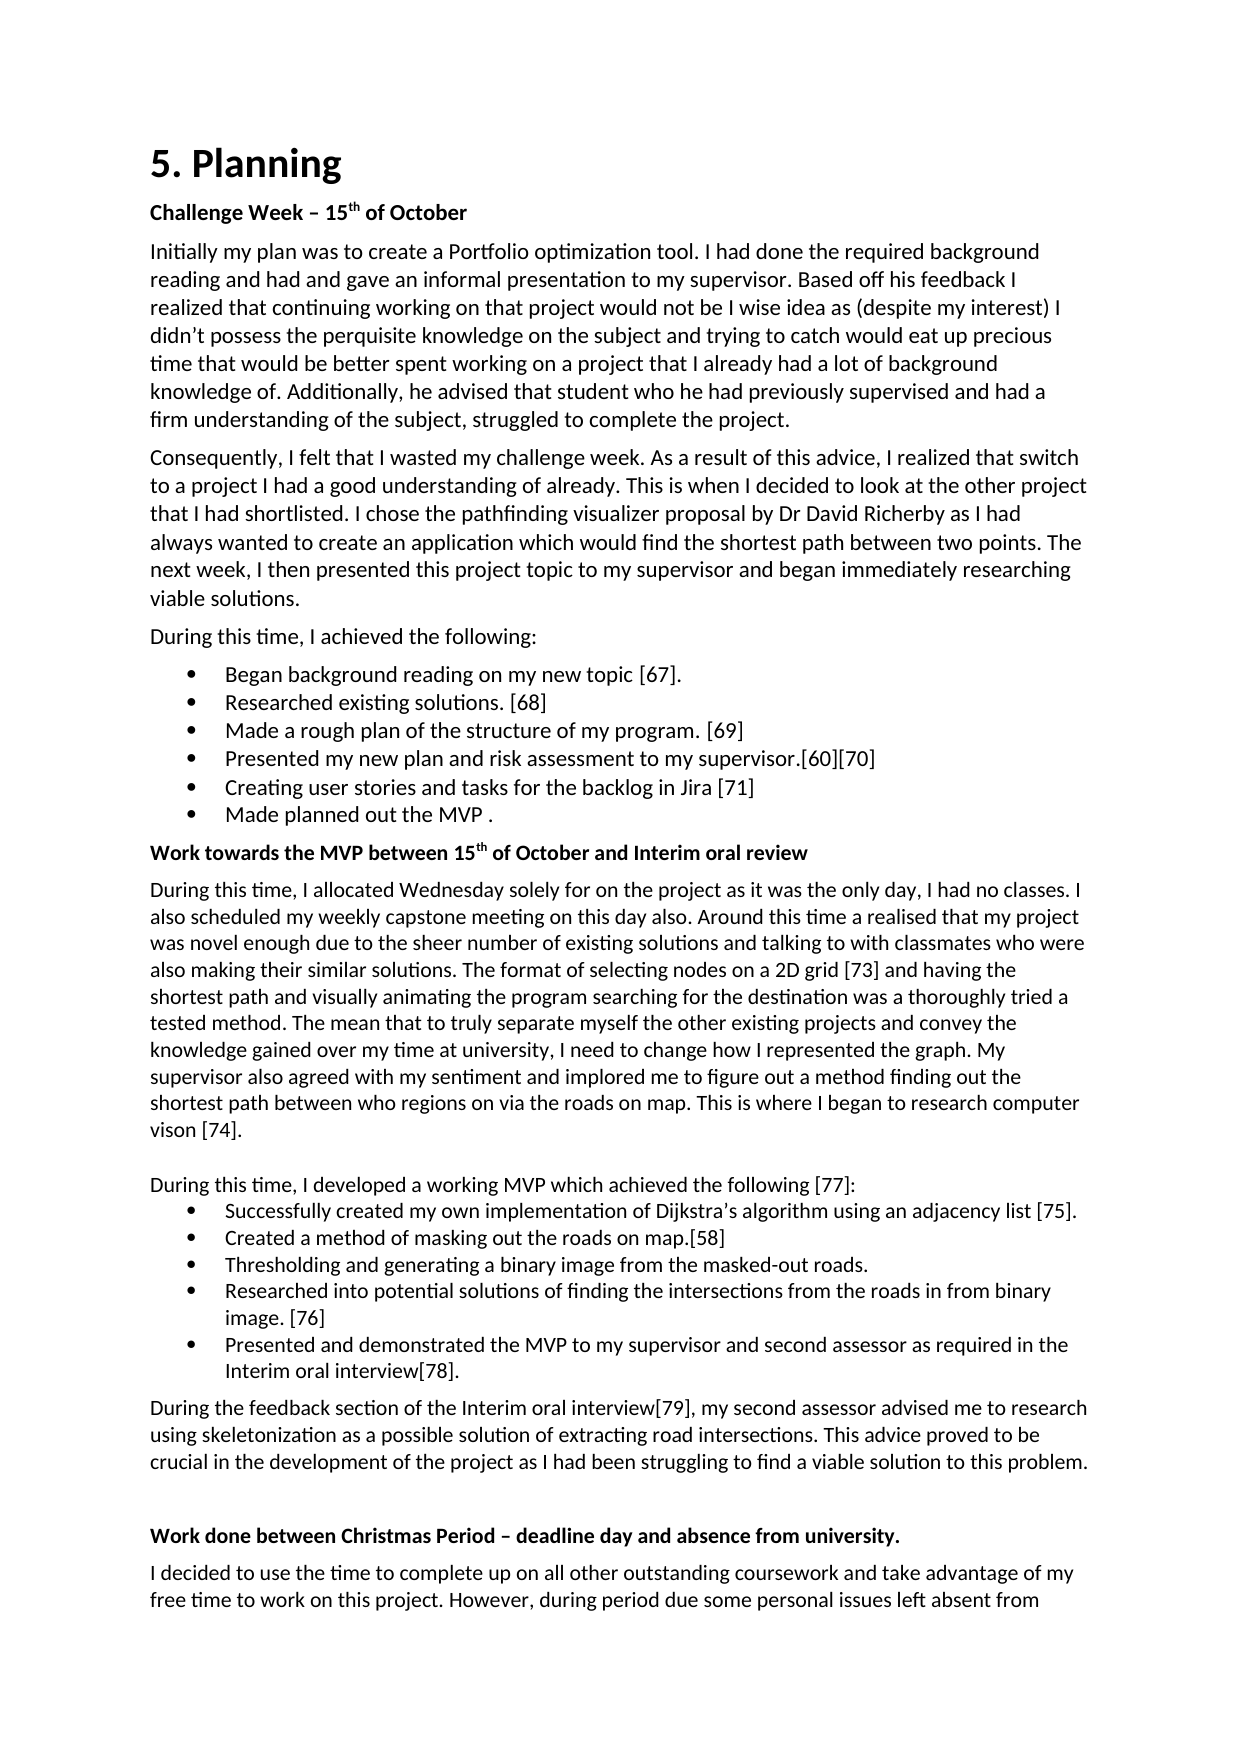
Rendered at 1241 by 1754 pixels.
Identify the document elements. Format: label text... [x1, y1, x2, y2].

list Made planned out the MVP . [187, 801, 1090, 829]
text Challenge Week – 15th of October [150, 198, 1090, 227]
list Presented my new plan and risk assessment to my supervisor.[60][70] [187, 744, 1090, 773]
list During this time, I developed a working MVP which achieved the following [77]: [150, 1171, 1090, 1197]
text Consequently, I felt that I wasted my challenge week. As a result of this advice, I realized that switch to a project I had a good understanding of already. This is when I decided to look at the other project that I had shortlisted. I chose the pathfinding visualizer proposal by Dr David Richerby as I had always wanted to create an application which would find the shortest path between two points. The next week, I then presented this project topic to my supervisor and began immediately researching viable solutions. [150, 443, 1090, 612]
list Presented and demonstrated the MVP to my supervisor and second assessor as required in the Interim oral interview[78]. [187, 1331, 1090, 1384]
text 5. Planning [150, 137, 1090, 188]
list Made a rough plan of the structure of my program. [69] [187, 717, 1090, 744]
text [150, 1559, 1090, 1612]
list Successfully created my own implementation of Dijkstra’s algorithm using an adjacency list [75]. [187, 1197, 1090, 1224]
list Created a method of masking out the roads on map.[58] [187, 1224, 1090, 1251]
list Thresholding and generating a binary image from the masked-out roads. [187, 1251, 1090, 1277]
list Researched existing solutions. [68] [187, 688, 1090, 717]
list During this time, I allocated Wednesday solely for on the project as it was the only day, I had no classes. I also scheduled my weekly capstone meeting on this day also. Around this time a realised that my project was novel enough due to the sheer number of existing solutions and talking to with classmates who were also making their similar solutions. The format of selecting nodes on a 2D grid [73] and having the shortest path and visually animating the program searching for the destination was a thoroughly tried a tested method. The mean that to truly separate myself the other existing projects and convey the knowledge gained over my time at university, I need to change how I represented the graph. My supervisor also agreed with my sentiment and implored me to figure out a method finding out the shortest path between who regions on via the roads on map. This is where I began to research computer vison [74]. [150, 876, 1090, 1171]
text Initially my plan was to create a Portfolio optimization tool. I had done the required background reading and had and gave an informal presentation to my supervisor. Based off his feedback I realized that continuing working on that project would not be I wise idea as (despite my interest) I didn’t possess the perquisite knowledge on the subject and trying to catch would eat up precious time that would be better spent working on a project that I already had a lot of background knowledge of. Additionally, he advised that student who he had previously supervised and had a firm understanding of the subject, struggled to complete the project. [150, 237, 1090, 433]
text Work towards the MVP between 15th of October and Interim oral review [150, 839, 1090, 866]
list Researched into potential solutions of finding the intersections from the roads in from binary image. [76] [187, 1277, 1090, 1331]
text During the feedback section of the Interim oral interview[79], my second assessor advised me to research using skeletonization as a possible solution of extracting road intersections. This advice proved to be crucial in the development of the project as I had been struggling to find a viable solution to this problem. [150, 1394, 1090, 1474]
list Creating user stories and tasks for the backlog in Jira [71] [187, 773, 1090, 801]
list Began background reading on my new topic [67]. [187, 661, 1090, 688]
text During this time, I achieved the following: [150, 622, 1090, 650]
text Work done between Christmas Period – deadline day and absence from university. [150, 1522, 1090, 1549]
